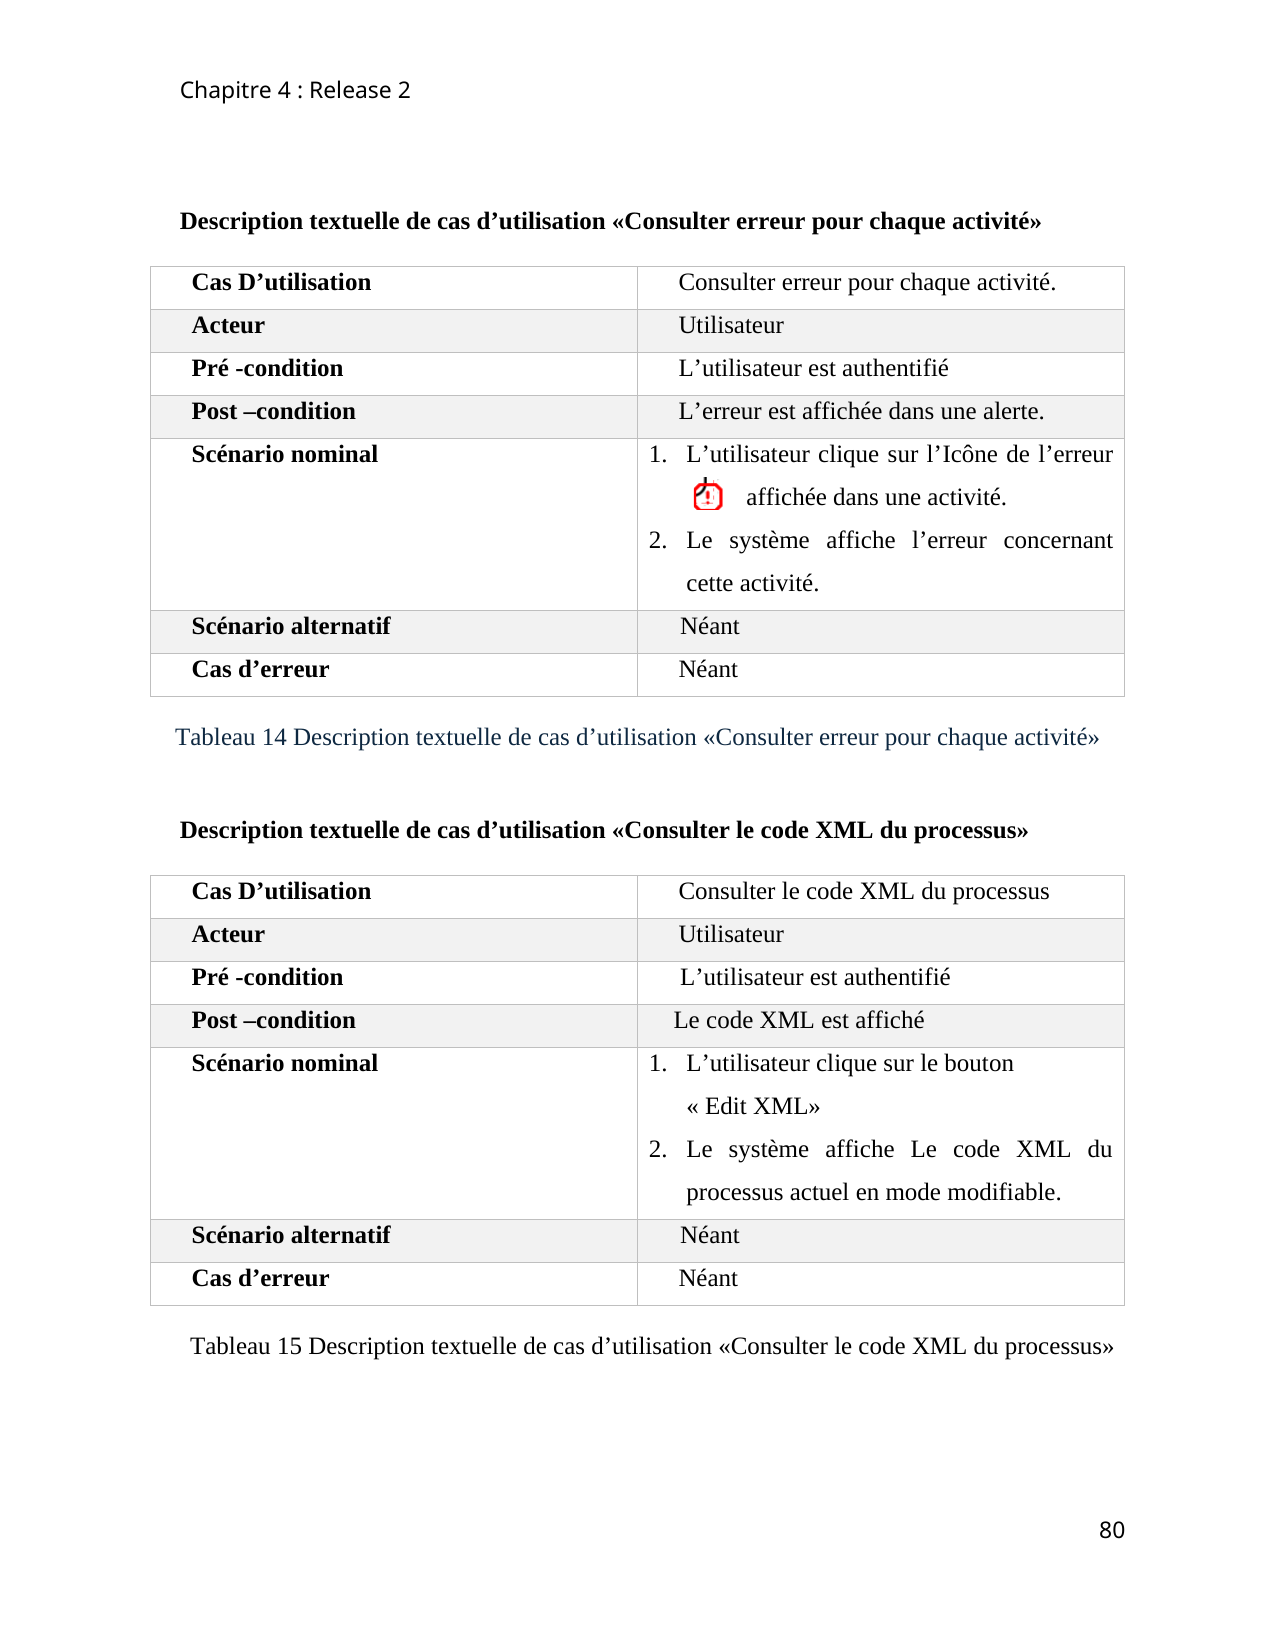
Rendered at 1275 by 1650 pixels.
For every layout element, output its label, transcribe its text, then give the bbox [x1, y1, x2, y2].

table_cell Scénario alternatif [151, 1220, 637, 1262]
table_cell L’utilisateur est authentifié [638, 353, 1124, 395]
table_cell Acteur [151, 310, 637, 352]
table_cell Scénario nominal [151, 1048, 637, 1219]
table_cell Acteur [151, 919, 637, 961]
table_cell L’utilisateur est authentifié [638, 962, 1124, 1004]
picture [692, 477, 727, 508]
table_cell Néant [638, 1263, 1124, 1305]
table_cell Utilisateur [638, 310, 1124, 352]
table_header Consulter le code XML du processus [638, 876, 1124, 918]
text Description textuelle de cas d’utilisation «Consulter erreur pour chaque activité» [150, 206, 1125, 235]
table_cell L’utilisateur clique sur le bouton « Edit XML» Le système affiche Le code XML du processus actuel en mode modifiable. [638, 1048, 1124, 1219]
table_header Consulter erreur pour chaque activité. [638, 267, 1124, 309]
table_cell Post –condition [151, 396, 637, 438]
table_header Cas D’utilisation [151, 876, 637, 918]
table_cell L’erreur est affichée dans une alerte. [638, 396, 1124, 438]
table_cell Néant [638, 1220, 1124, 1262]
text Description textuelle de cas d’utilisation «Consulter le code XML du processus» [150, 815, 1125, 844]
table_cell Le code XML est affiché [638, 1005, 1124, 1047]
table_header Cas D’utilisation [151, 267, 637, 309]
table_cell Cas d’erreur [151, 654, 637, 696]
table_cell Néant [638, 654, 1124, 696]
table_cell Scénario alternatif [151, 611, 637, 653]
table_cell Pré -condition [151, 353, 637, 395]
table_cell Néant [638, 611, 1124, 653]
table_cell Utilisateur [638, 919, 1124, 961]
table_cell Pré -condition [151, 962, 637, 1004]
table_cell Scénario nominal [151, 439, 637, 610]
table_cell Post –condition [151, 1005, 637, 1047]
table_cell Cas d’erreur [151, 1263, 637, 1305]
table_cell L’utilisateur clique sur l’Icône de l’erreur affichée dans une activité. Le système affiche l’erreur concernant cette activité. [638, 439, 1124, 610]
